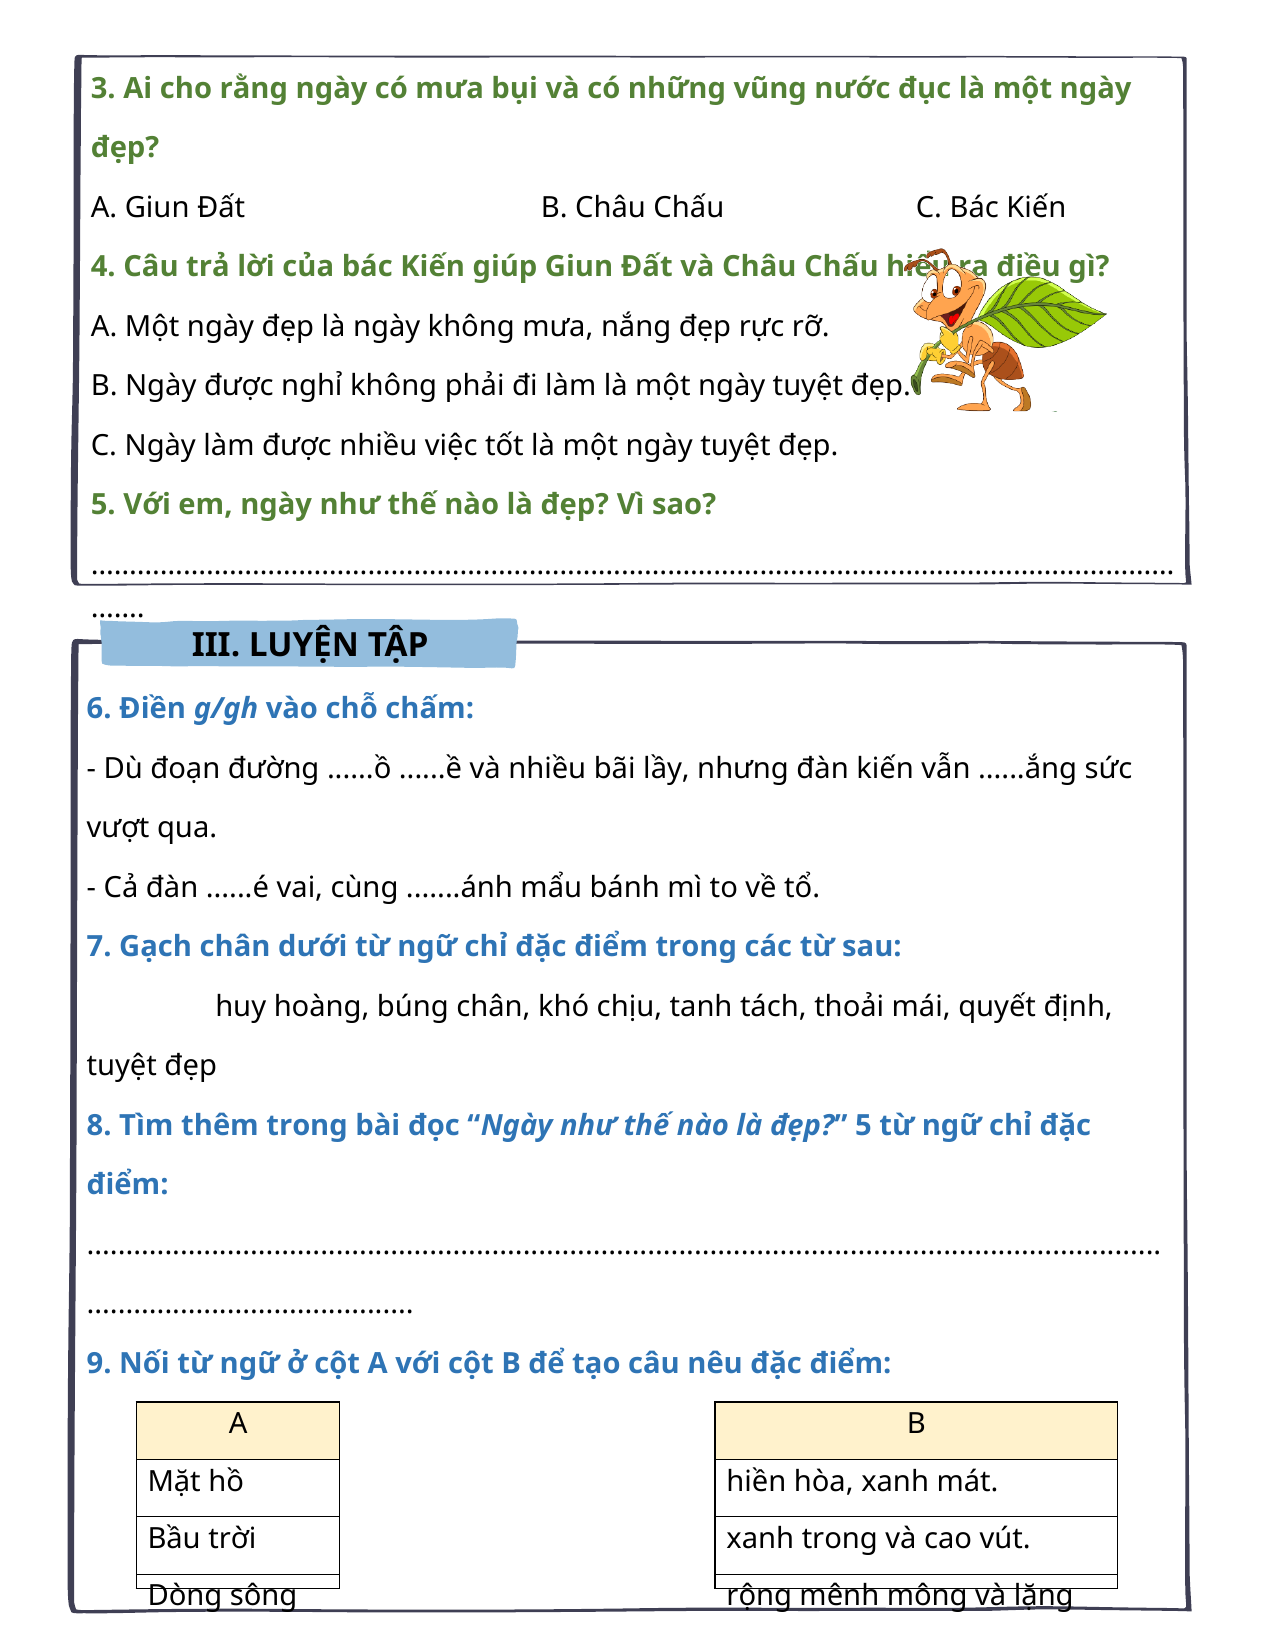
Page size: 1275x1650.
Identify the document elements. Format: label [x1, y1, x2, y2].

picture [886, 234, 1108, 412]
